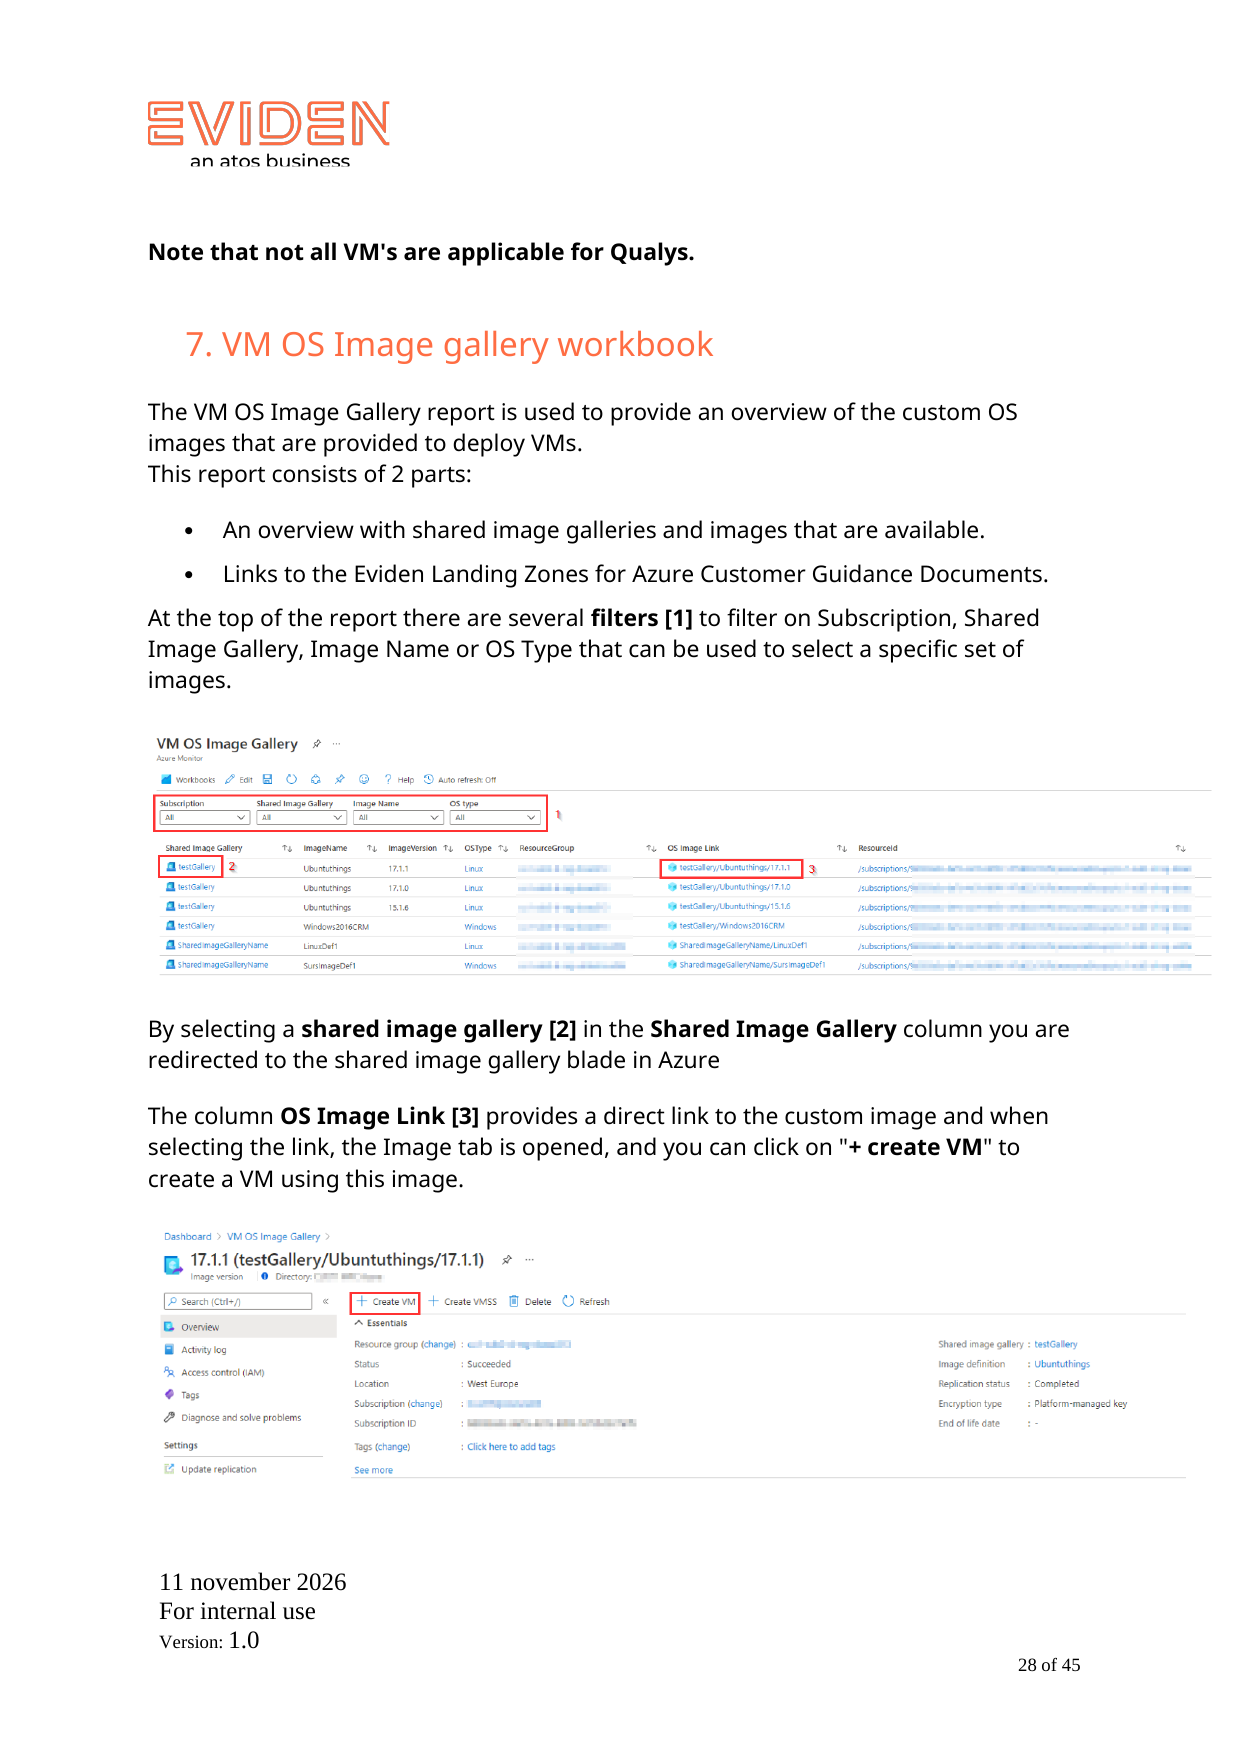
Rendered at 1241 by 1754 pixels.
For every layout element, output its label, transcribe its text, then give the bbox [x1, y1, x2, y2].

list An overview with shared image galleries and images that are available. [185, 514, 1093, 545]
text At the top of the report there are several filters [1] to filter on Subscription, Shared Image Gallery, Image Name or OS Type that can be used to select a specific set of images. [148, 602, 1093, 695]
text By selecting a shared image gallery [2] in the Shared Image Gallery column you are redirected to the shared image gallery blade in Azure [148, 1013, 1093, 1075]
text Note that not all VM's are applicable for Qualys. [148, 236, 1093, 267]
picture [147, 720, 1217, 988]
subtitle VM OS Image gallery workbook [185, 321, 1093, 367]
text The column OS Image Link [3] provides a direct link to the custom image and when selecting the link, the Image tab is opened, and you can click on "+ create VM" to create a VM using this image. [148, 1100, 1093, 1194]
picture [147, 101, 390, 167]
list Links to the Eviden Landing Zones for Azure Customer Guidance Documents. [185, 558, 1093, 589]
picture [147, 1218, 1191, 1493]
text The VM OS Image Gallery report is used to provide an overview of the custom OS images that are provided to deploy VMs. This report consists of 2 parts: [148, 395, 1093, 489]
